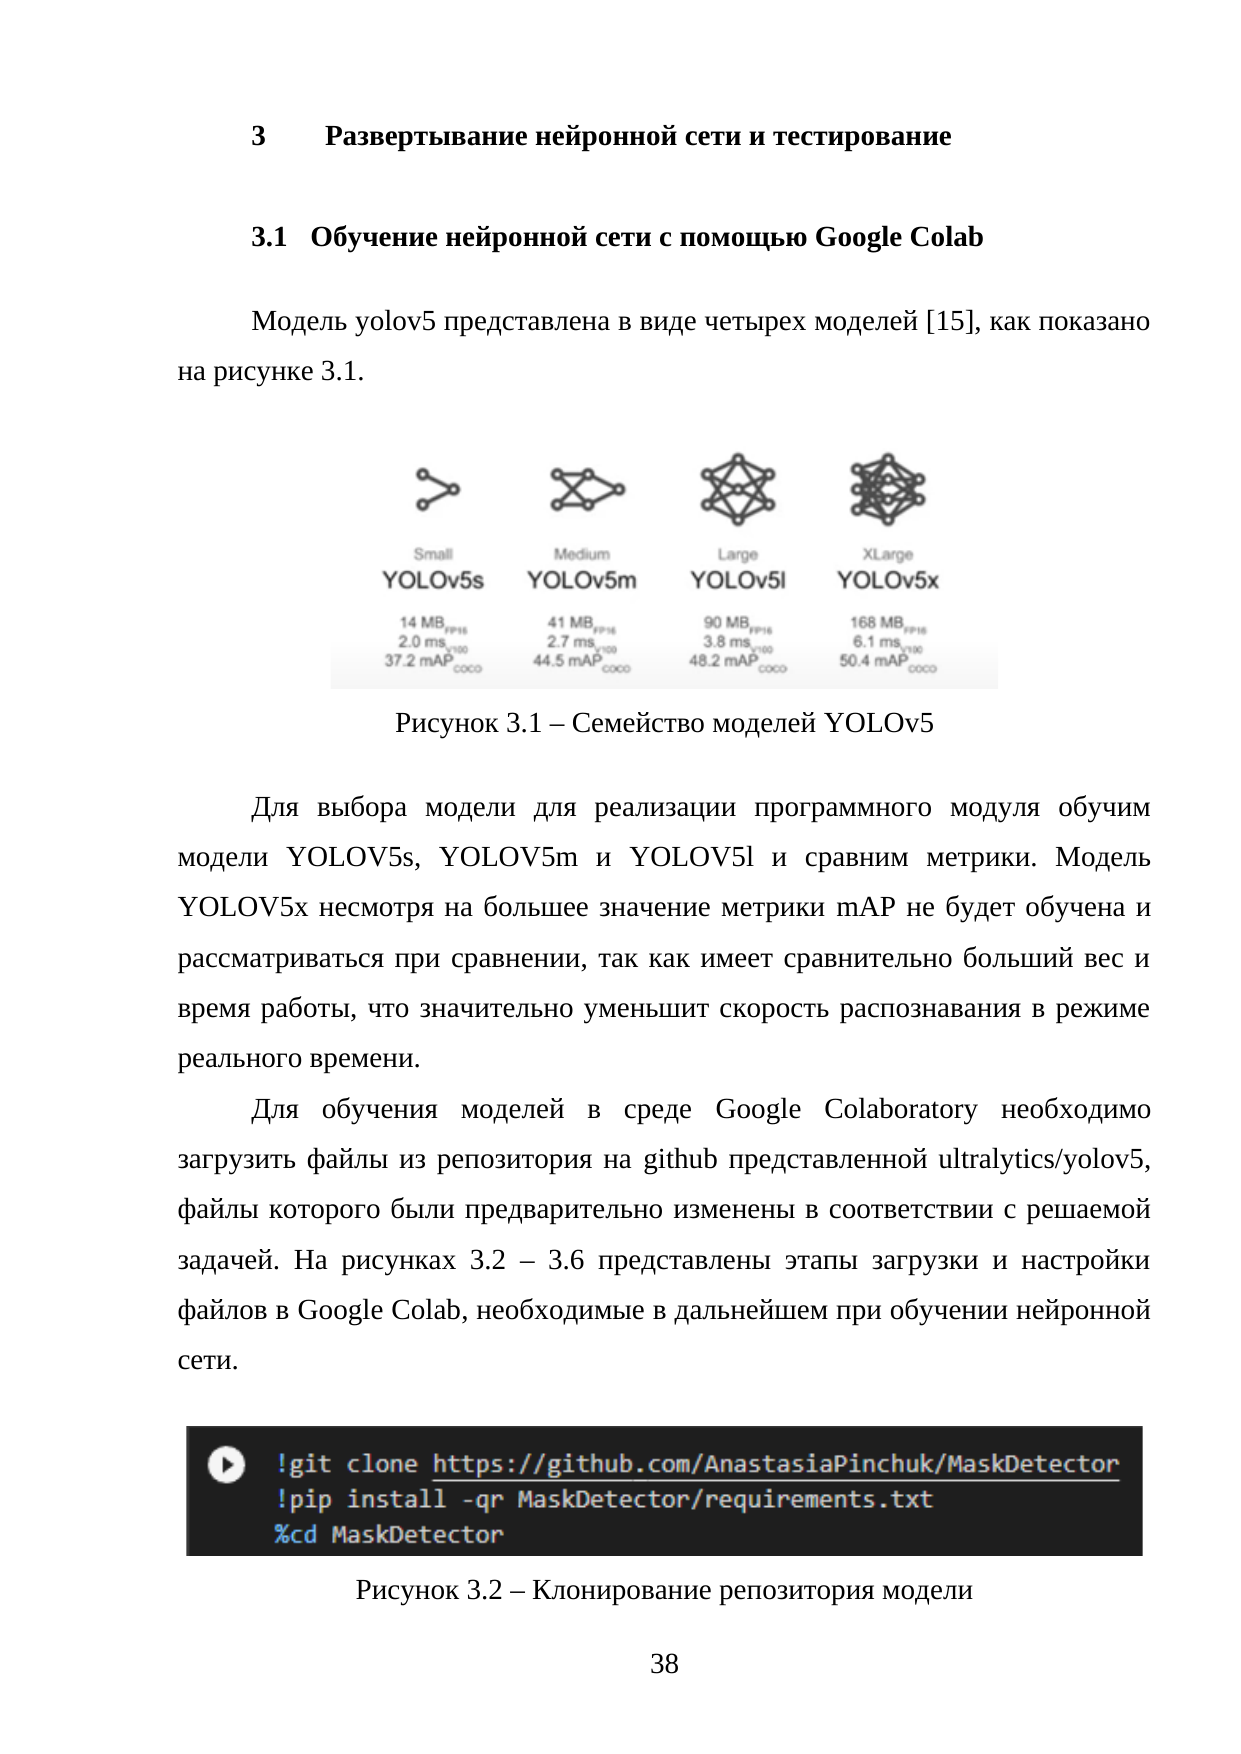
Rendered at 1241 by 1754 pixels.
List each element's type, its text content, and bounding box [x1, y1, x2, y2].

picture [330, 436, 999, 689]
text Рисунок 3.2 – Клонирование репозитория модели [177, 1572, 1152, 1606]
text Модель yolov5 представлена в виде четырех моделей [15], как показано на рисунке 3.1. [177, 303, 1152, 386]
text Развертывание нейронной сети и тестирование [251, 118, 1152, 152]
text Рисунок 3.1 – Семейство моделей YOLOv5 [177, 705, 1152, 739]
text Для обучения моделей в среде Google Colaboratory необходимо загрузить файлы из репозитория на github представленной ultralytics/yolov5, файлы которого были предварительно изменены в соответствии с решаемой задачей. На рисунках 3.2 – 3.6 представлены этапы загрузки и настройки файлов в Google Colab, необходимые в дальнейшем при обучении нейронной сети. [177, 1091, 1152, 1376]
text Для выбора модели для реализации программного модуля обучим модели YOLOV5s, YOLOV5m и YOLOV5l и сравним метрики. Модель YOLOV5x несмотря на большее значение метрики mAP не будет обучена и рассматриваться при сравнении, так как имеет сравнительно больший вес и время работы, что значительно уменьшит скорость распознавания в режиме реального времени. [177, 789, 1152, 1074]
picture [186, 1426, 1143, 1556]
text Обучение нейронной сети с помощью Google Colab [251, 219, 1152, 252]
